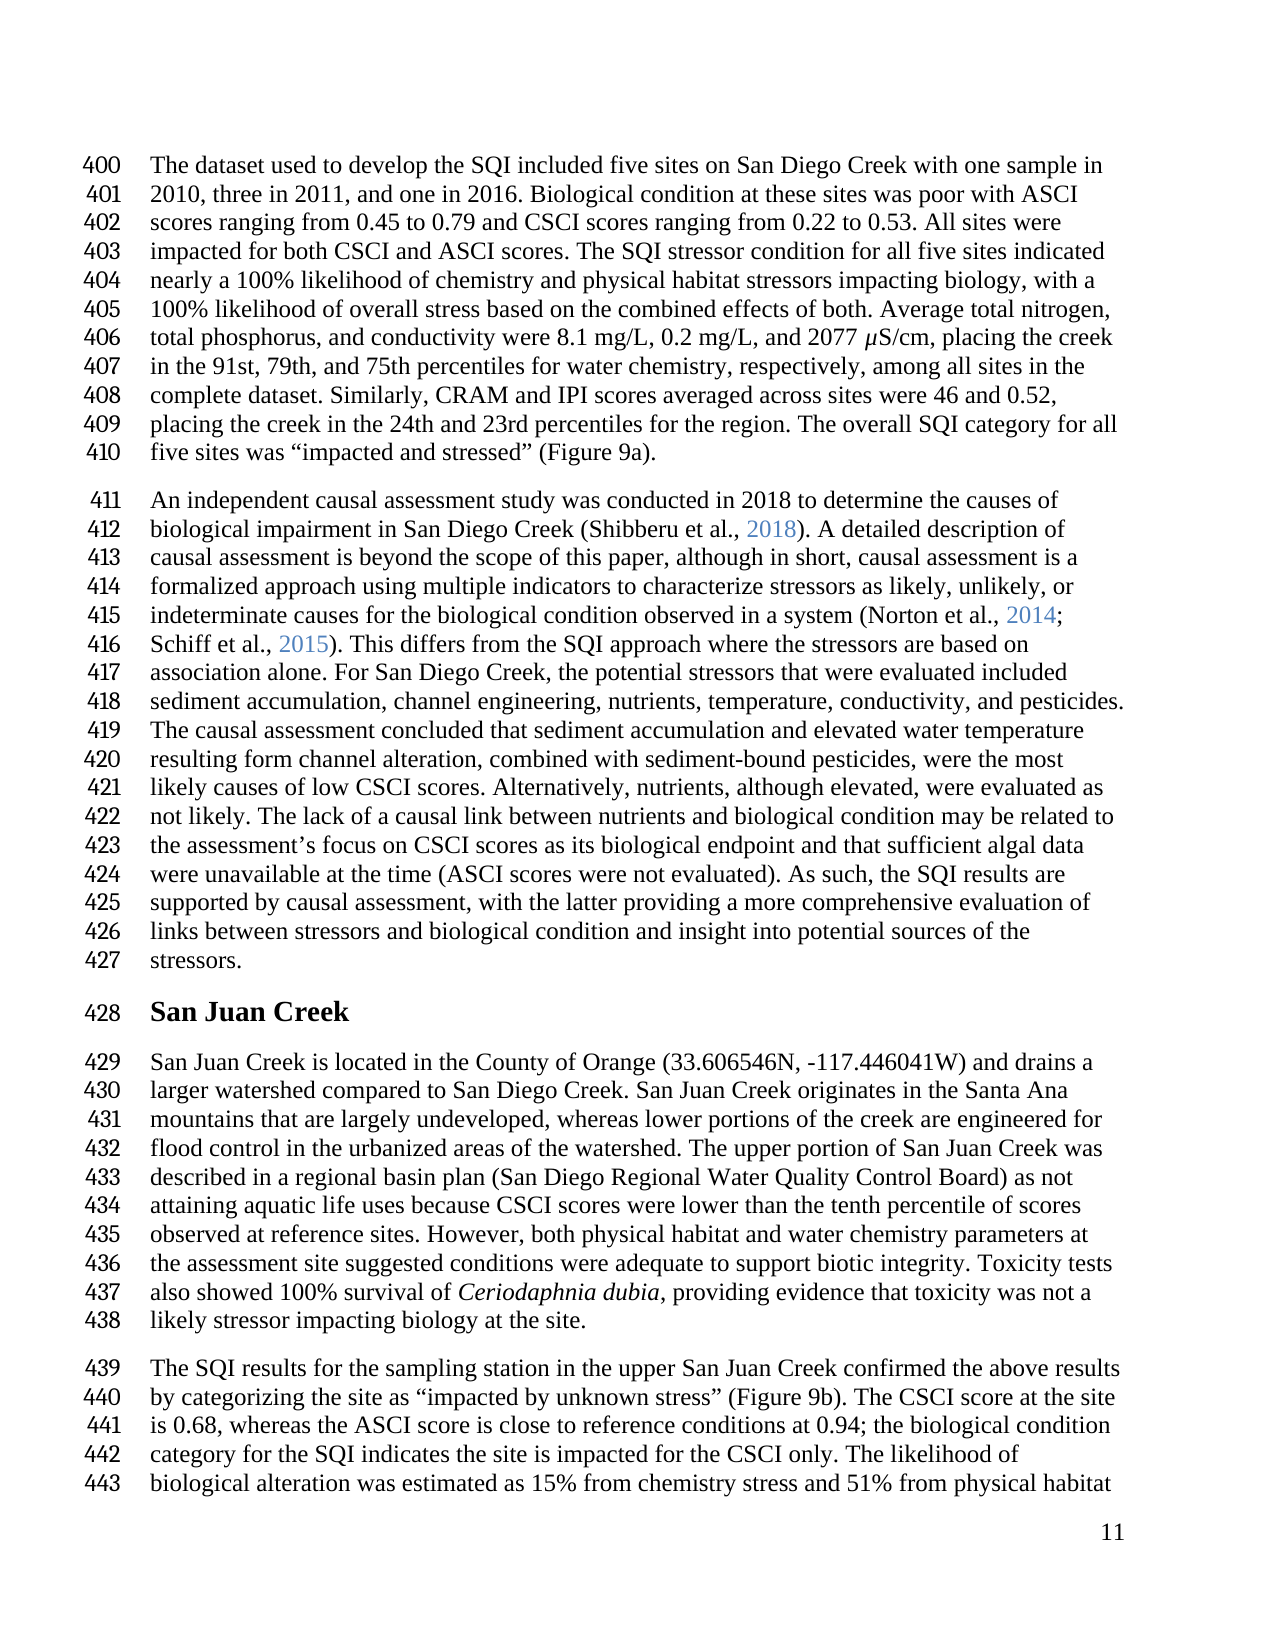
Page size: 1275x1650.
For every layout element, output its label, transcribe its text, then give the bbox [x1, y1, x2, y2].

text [150, 1353, 1125, 1497]
subtitle San Juan Creek [150, 994, 1125, 1028]
text San Juan Creek is located in the County of Orange (33.606546N, -117.446041W) and drains a larger watershed compared to San Diego Creek. San Juan Creek originates in the Santa Ana mountains that are largely undeveloped, whereas lower portions of the creek are engineered for flood control in the urbanized areas of the watershed. The upper portion of San Juan Creek was described in a regional basin plan (San Diego Regional Water Quality Control Board) as not attaining aquatic life uses because CSCI scores were lower than the tenth percentile of scores observed at reference sites. However, both physical habitat and water chemistry parameters at the assessment site suggested conditions were adequate to support biotic integrity. Toxicity tests also showed 100% survival of Ceriodaphnia dubia, providing evidence that toxicity was not a likely stressor impacting biology at the site. [150, 1047, 1125, 1334]
text The dataset used to develop the SQI included five sites on San Diego Creek with one sample in 2010, three in 2011, and one in 2016. Biological condition at these sites was poor with ASCI scores ranging from 0.45 to 0.79 and CSCI scores ranging from 0.22 to 0.53. All sites were impacted for both CSCI and ASCI scores. The SQI stressor condition for all five sites indicated nearly a 100% likelihood of chemistry and physical habitat stressors impacting biology, with a 100% likelihood of overall stress based on the combined effects of both. Average total nitrogen, total phosphorus, and conductivity were 8.1 mg/L, 0.2 mg/L, and 2077 S/cm, placing the creek in the 91st, 79th, and 75th percentiles for water chemistry, respectively, among all sites in the complete dataset. Similarly, CRAM and IPI scores averaged across sites were 46 and 0.52, placing the creek in the 24th and 23rd percentiles for the region. The overall SQI category for all five sites was “impacted and stressed” (Figure 9a). [150, 150, 1125, 466]
text An independent causal assessment study was conducted in 2018 to determine the causes of biological impairment in San Diego Creek (Shibberu et al., 2018). A detailed description of causal assessment is beyond the scope of this paper, although in short, causal assessment is a formalized approach using multiple indicators to characterize stressors as likely, unlikely, or indeterminate causes for the biological condition observed in a system (Norton et al., 2014; Schiff et al., 2015). This differs from the SQI approach where the stressors are based on association alone. For San Diego Creek, the potential stressors that were evaluated included sediment accumulation, channel engineering, nutrients, temperature, conductivity, and pesticides. The causal assessment concluded that sediment accumulation and elevated water temperature resulting form channel alteration, combined with sediment-bound pesticides, were the most likely causes of low CSCI scores. Alternatively, nutrients, although elevated, were evaluated as not likely. The lack of a causal link between nutrients and biological condition may be related to the assessment’s focus on CSCI scores as its biological endpoint and that sufficient algal data were unavailable at the time (ASCI scores were not evaluated). As such, the SQI results are supported by causal assessment, with the latter providing a more comprehensive evaluation of links between stressors and biological condition and insight into potential sources of the stressors. [150, 485, 1125, 974]
